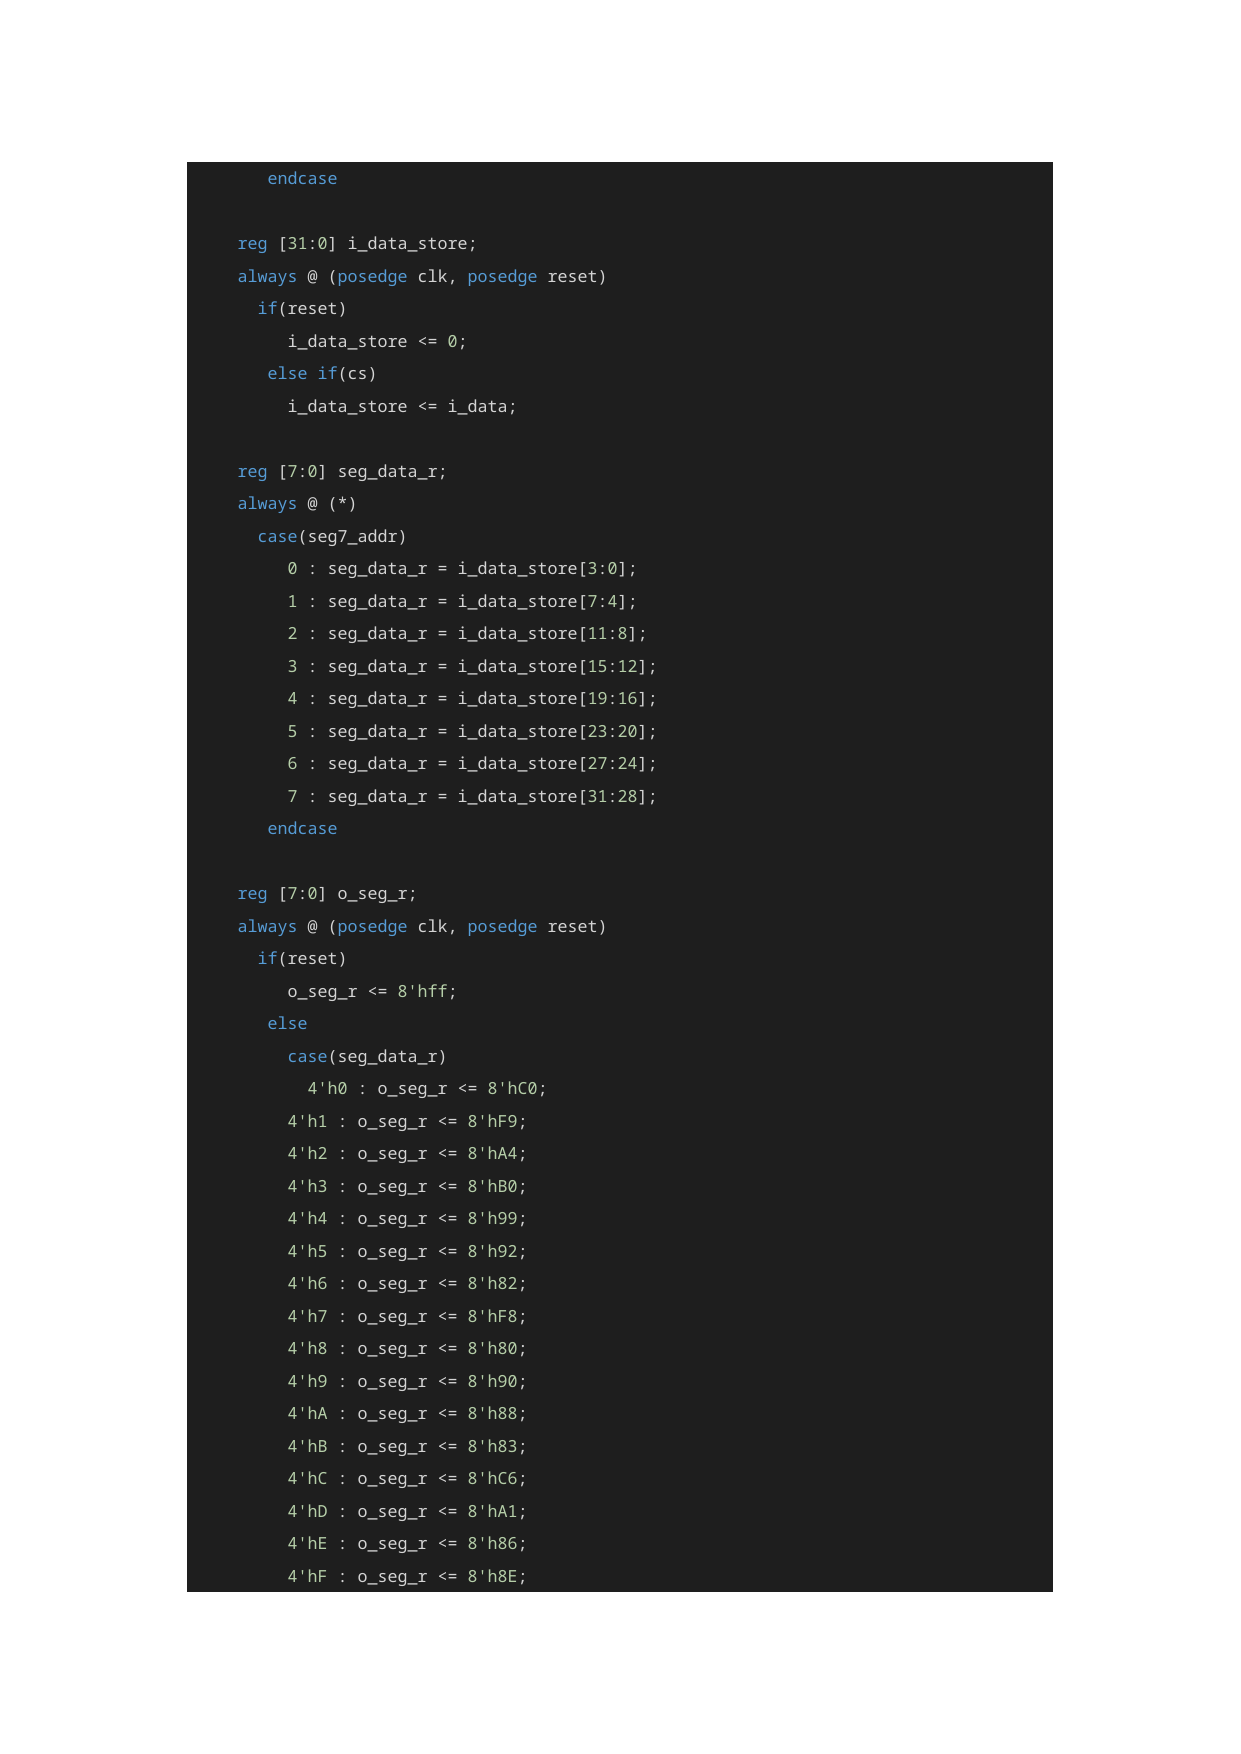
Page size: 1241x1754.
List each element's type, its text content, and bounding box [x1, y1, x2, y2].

text 4'hD : o_seg_r <= 8'hA1; [187, 1494, 1053, 1527]
text 6 : seg_data_r = i_data_store[27:24]; [187, 747, 1053, 779]
text 7 : seg_data_r = i_data_store[31:28]; [187, 779, 1053, 812]
text always @ (*) [187, 487, 1053, 519]
text o_seg_r <= 8'hff; [187, 974, 1053, 1007]
text 4'h7 : o_seg_r <= 8'hF8; [187, 1299, 1053, 1332]
text 4'hC : o_seg_r <= 8'hC6; [187, 1462, 1053, 1494]
text i_data_store <= 0; [187, 324, 1053, 357]
text 2 : seg_data_r = i_data_store[11:8]; [187, 617, 1053, 649]
text 1 : seg_data_r = i_data_store[7:4]; [187, 584, 1053, 617]
text reg [7:0] seg_data_r; [187, 454, 1053, 487]
text else if(cs) [187, 357, 1053, 389]
text 5 : seg_data_r = i_data_store[23:20]; [187, 714, 1053, 747]
text 4'hF : o_seg_r <= 8'h8E; [187, 1559, 1053, 1592]
text 4'hE : o_seg_r <= 8'h86; [187, 1527, 1053, 1559]
text 4'h2 : o_seg_r <= 8'hA4; [187, 1137, 1053, 1169]
text endcase [187, 812, 1053, 844]
text reg [7:0] o_seg_r; [187, 877, 1053, 909]
text case(seg7_addr) [187, 519, 1053, 552]
text reg [31:0] i_data_store; [187, 227, 1053, 259]
text else [187, 1007, 1053, 1039]
text 4'h1 : o_seg_r <= 8'hF9; [187, 1104, 1053, 1137]
text 4'h8 : o_seg_r <= 8'h80; [187, 1332, 1053, 1364]
text 4'h0 : o_seg_r <= 8'hC0; [187, 1072, 1053, 1104]
text case(seg_data_r) [187, 1039, 1053, 1072]
text 4'h5 : o_seg_r <= 8'h92; [187, 1234, 1053, 1267]
text 3 : seg_data_r = i_data_store[15:12]; [187, 649, 1053, 682]
text 4'hA : o_seg_r <= 8'h88; [187, 1397, 1053, 1429]
text always @ (posedge clk, posedge reset) [187, 259, 1053, 292]
text i_data_store <= i_data; [187, 389, 1053, 422]
text 4'h3 : o_seg_r <= 8'hB0; [187, 1169, 1053, 1202]
text endcase [187, 162, 1053, 194]
text 4'h6 : o_seg_r <= 8'h82; [187, 1267, 1053, 1299]
text if(reset) [187, 292, 1053, 324]
text 4'h4 : o_seg_r <= 8'h99; [187, 1202, 1053, 1234]
text always @ (posedge clk, posedge reset) [187, 909, 1053, 942]
text 4'h9 : o_seg_r <= 8'h90; [187, 1364, 1053, 1397]
text if(reset) [187, 942, 1053, 974]
text 4'hB : o_seg_r <= 8'h83; [187, 1429, 1053, 1462]
text 4 : seg_data_r = i_data_store[19:16]; [187, 682, 1053, 714]
text 0 : seg_data_r = i_data_store[3:0]; [187, 552, 1053, 584]
